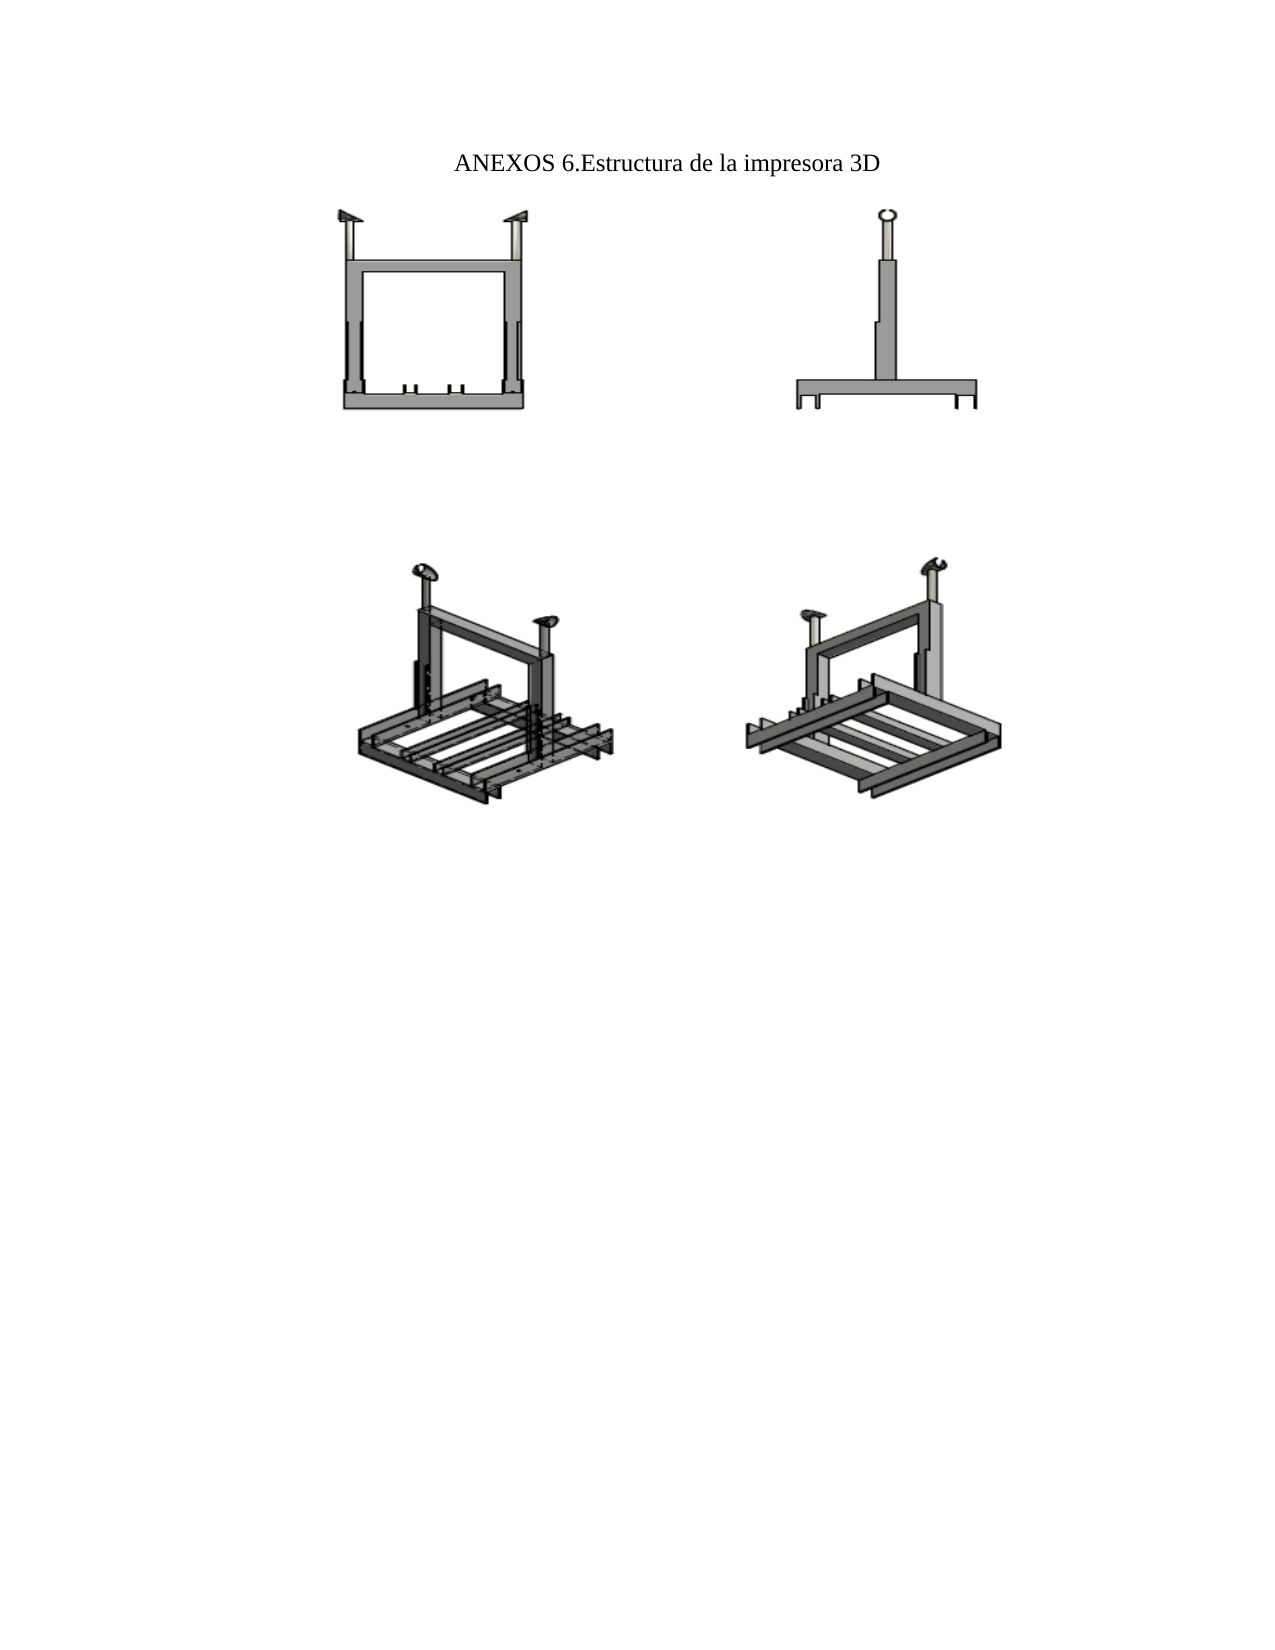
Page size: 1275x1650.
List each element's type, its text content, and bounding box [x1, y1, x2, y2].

picture [316, 197, 1019, 814]
text ANEXOS 6.Estructura de la impresora 3D [207, 148, 1127, 176]
